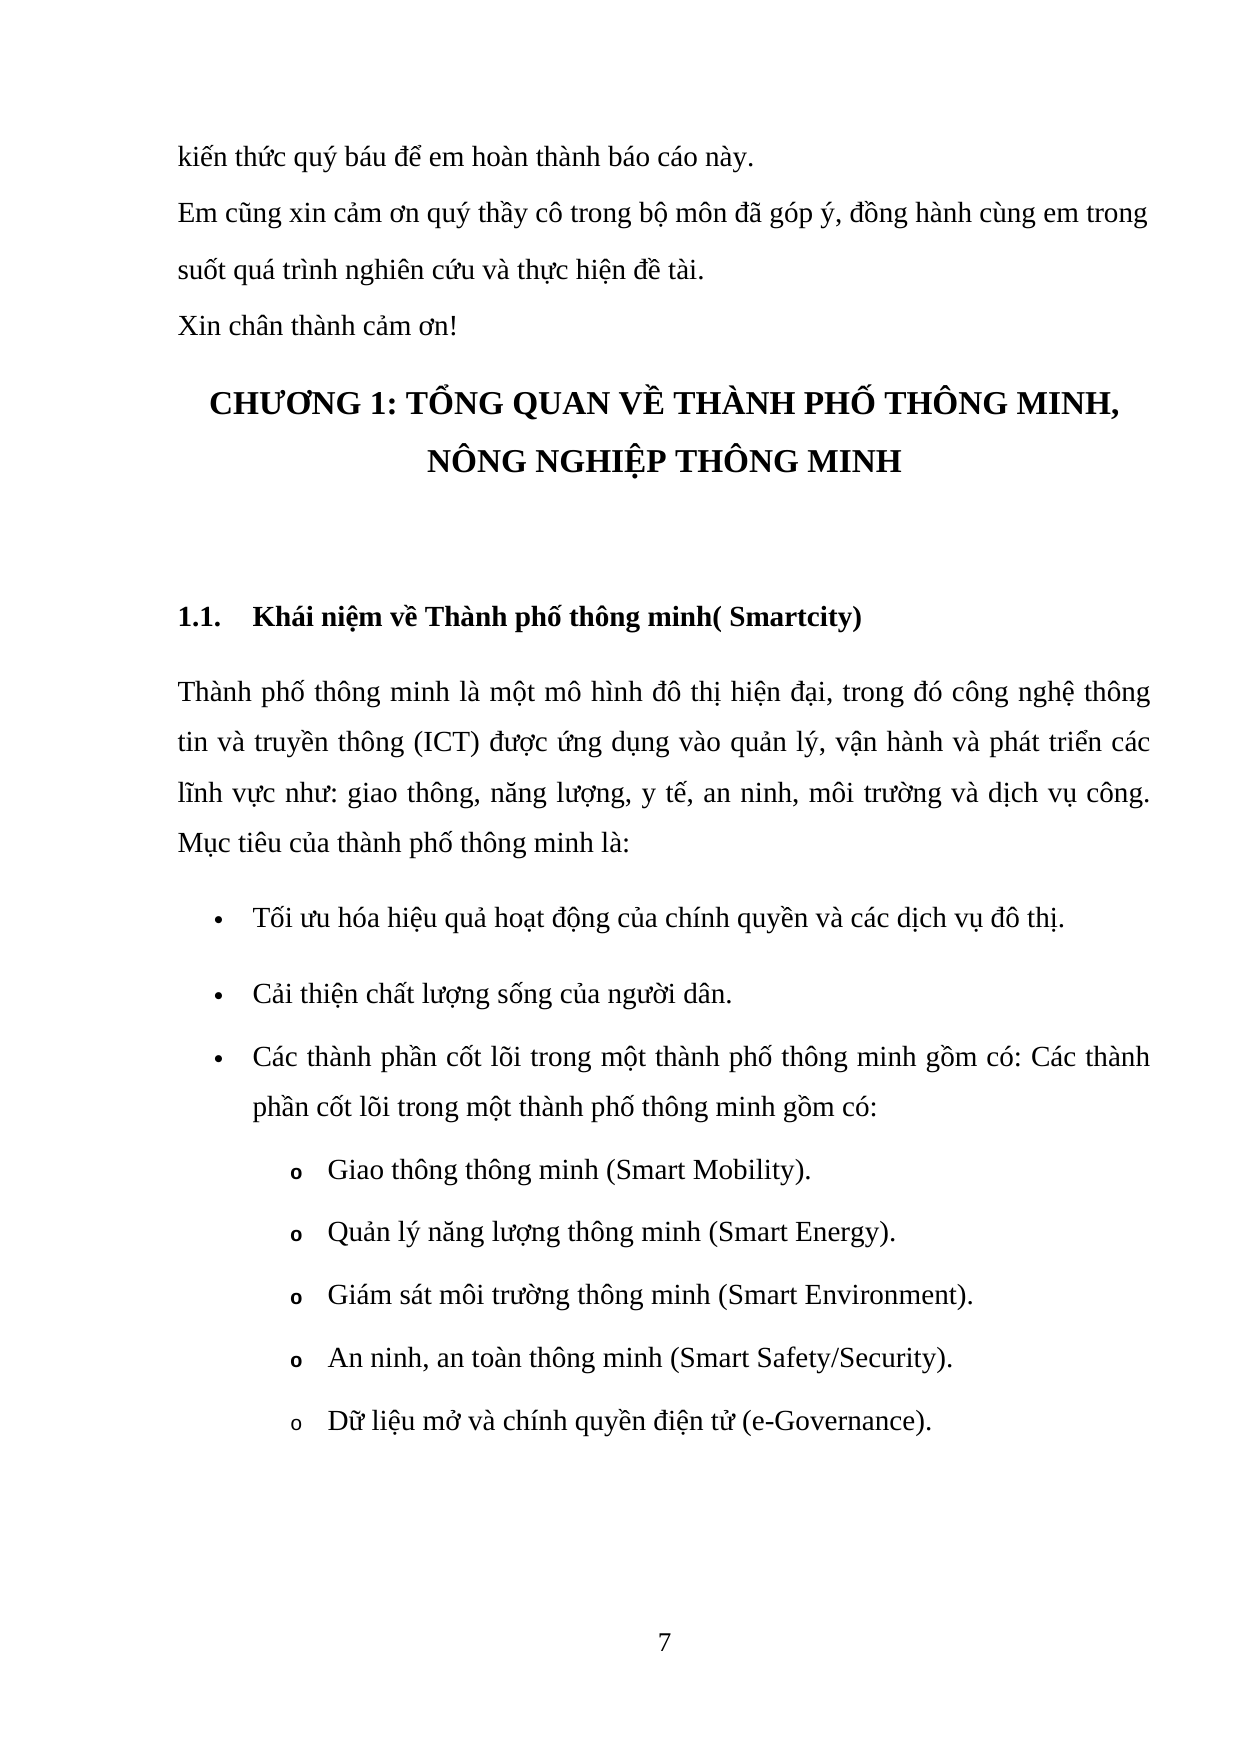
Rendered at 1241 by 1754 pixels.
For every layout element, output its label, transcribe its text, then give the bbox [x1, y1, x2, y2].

list Dữ liệu mở và chính quyền điện tử (e-Governance). [290, 1403, 1152, 1437]
text kiến thức quý báu để em hoàn thành báo cáo này. [177, 139, 1152, 172]
text Thành phố thông minh là một mô hình đô thị hiện đại, trong đó công nghệ thông tin và truyền thông (ICT) được ứng dụng vào quản lý, vận hành và phát triển các lĩnh vực như: giao thông, năng lượng, y tế, an ninh, môi trường và dịch vụ công. Mục tiêu của thành phố thông minh là: [177, 674, 1152, 859]
text Em cũng xin cảm ơn quý thầy cô trong bộ môn đã góp ý, đồng hành cùng em trong [177, 195, 1152, 229]
list Khái niệm về Thành phố thông minh( Smartcity) [177, 599, 1152, 632]
list Các thành phần cốt lõi trong một thành phố thông minh gồm có: Các thành phần cốt lõi trong một thành phố thông minh gồm có: [215, 1039, 1152, 1122]
text Xin chân thành cảm ơn! [177, 308, 1152, 342]
text CHƯƠNG 1: Tổng quan về thành phố thông minh, nông nghiệp thông minh [177, 384, 1152, 479]
list Quản lý năng lượng thông minh (Smart Energy). [290, 1214, 1152, 1248]
list Cải thiện chất lượng sống của người dân. [215, 976, 1152, 1009]
text suốt quá trình nghiên cứu và thực hiện đề tài. [177, 252, 1152, 285]
list Giám sát môi trường thông minh (Smart Environment). [290, 1277, 1152, 1311]
list An ninh, an toàn thông minh (Smart Safety/Security). [290, 1340, 1152, 1374]
list Tối ưu hóa hiệu quả hoạt động của chính quyền và các dịch vụ đô thị. [215, 901, 1152, 934]
list Giao thông thông minh (Smart Mobility). [290, 1152, 1152, 1185]
